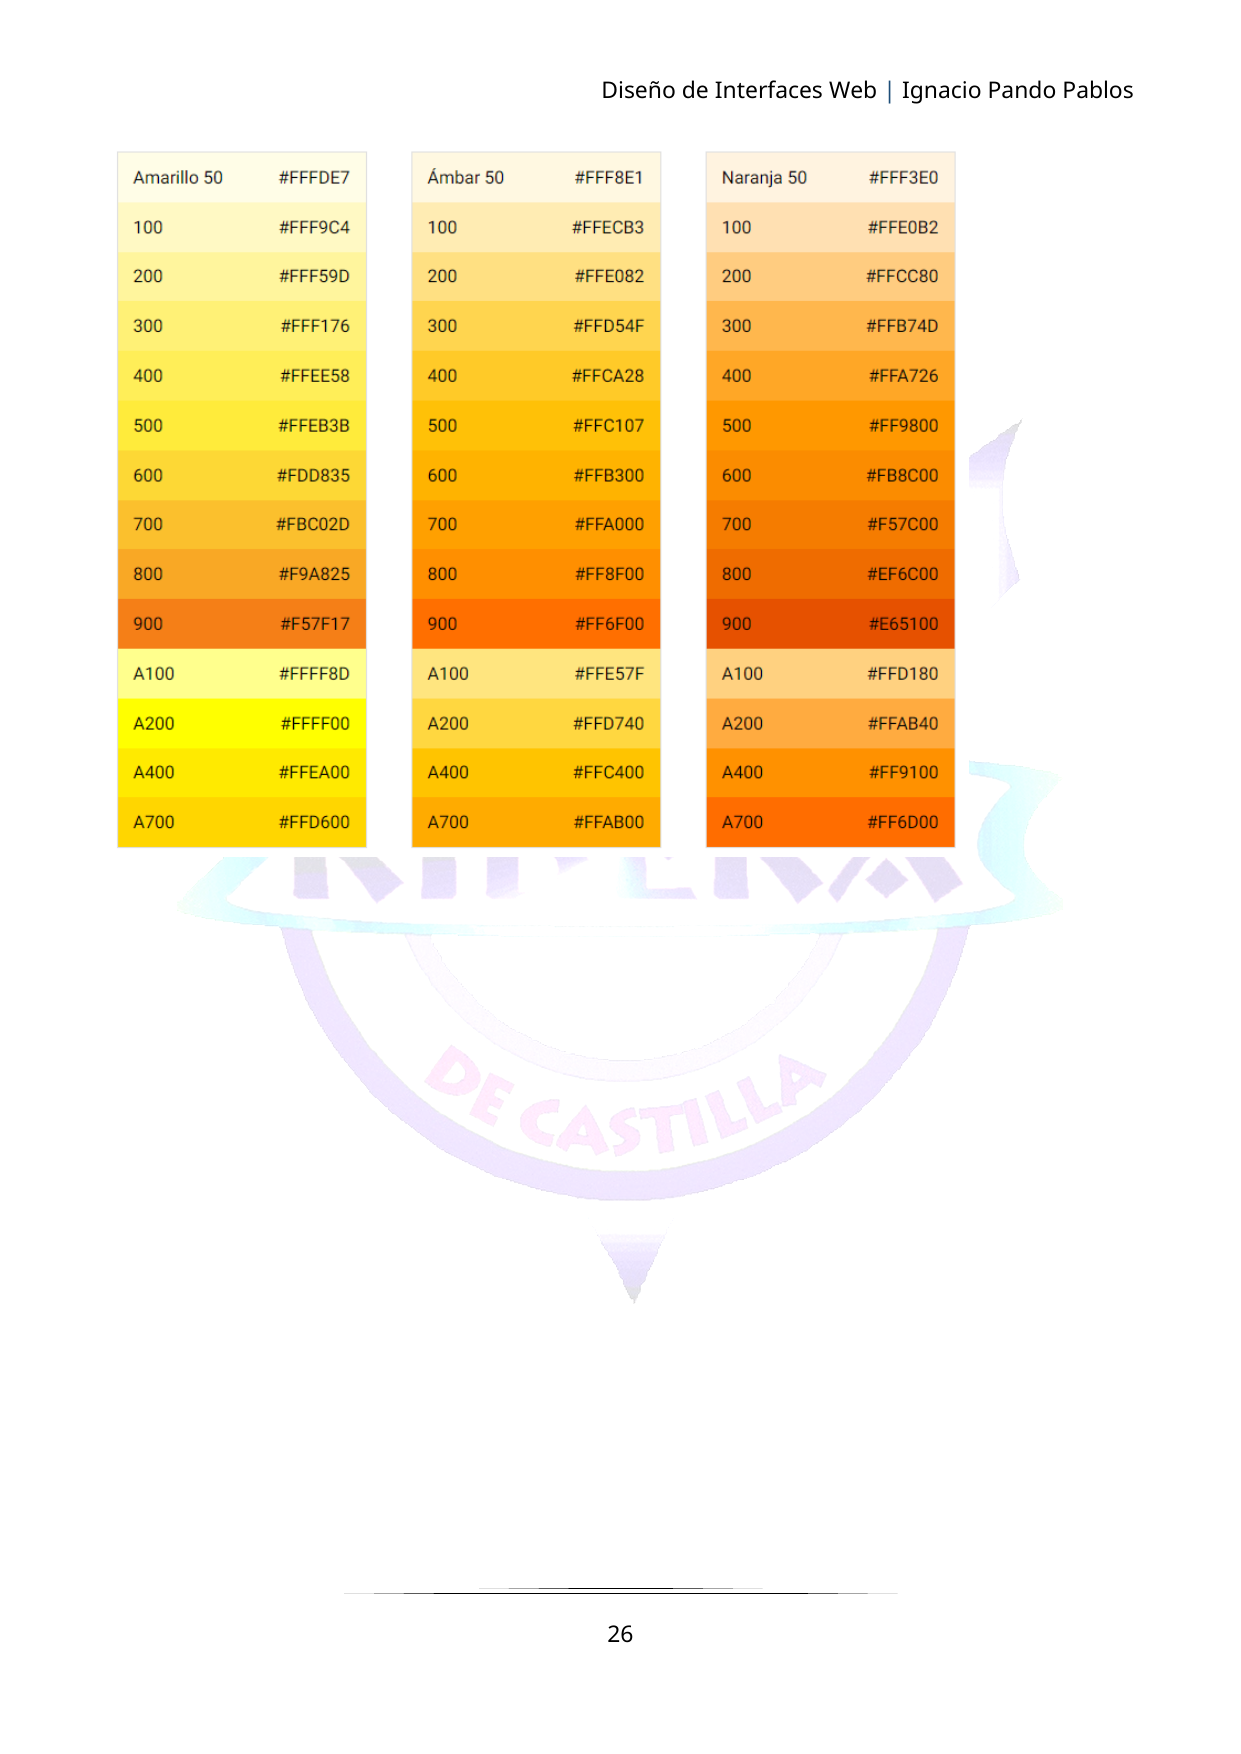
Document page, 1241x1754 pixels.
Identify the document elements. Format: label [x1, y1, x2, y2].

picture [106, 136, 969, 857]
